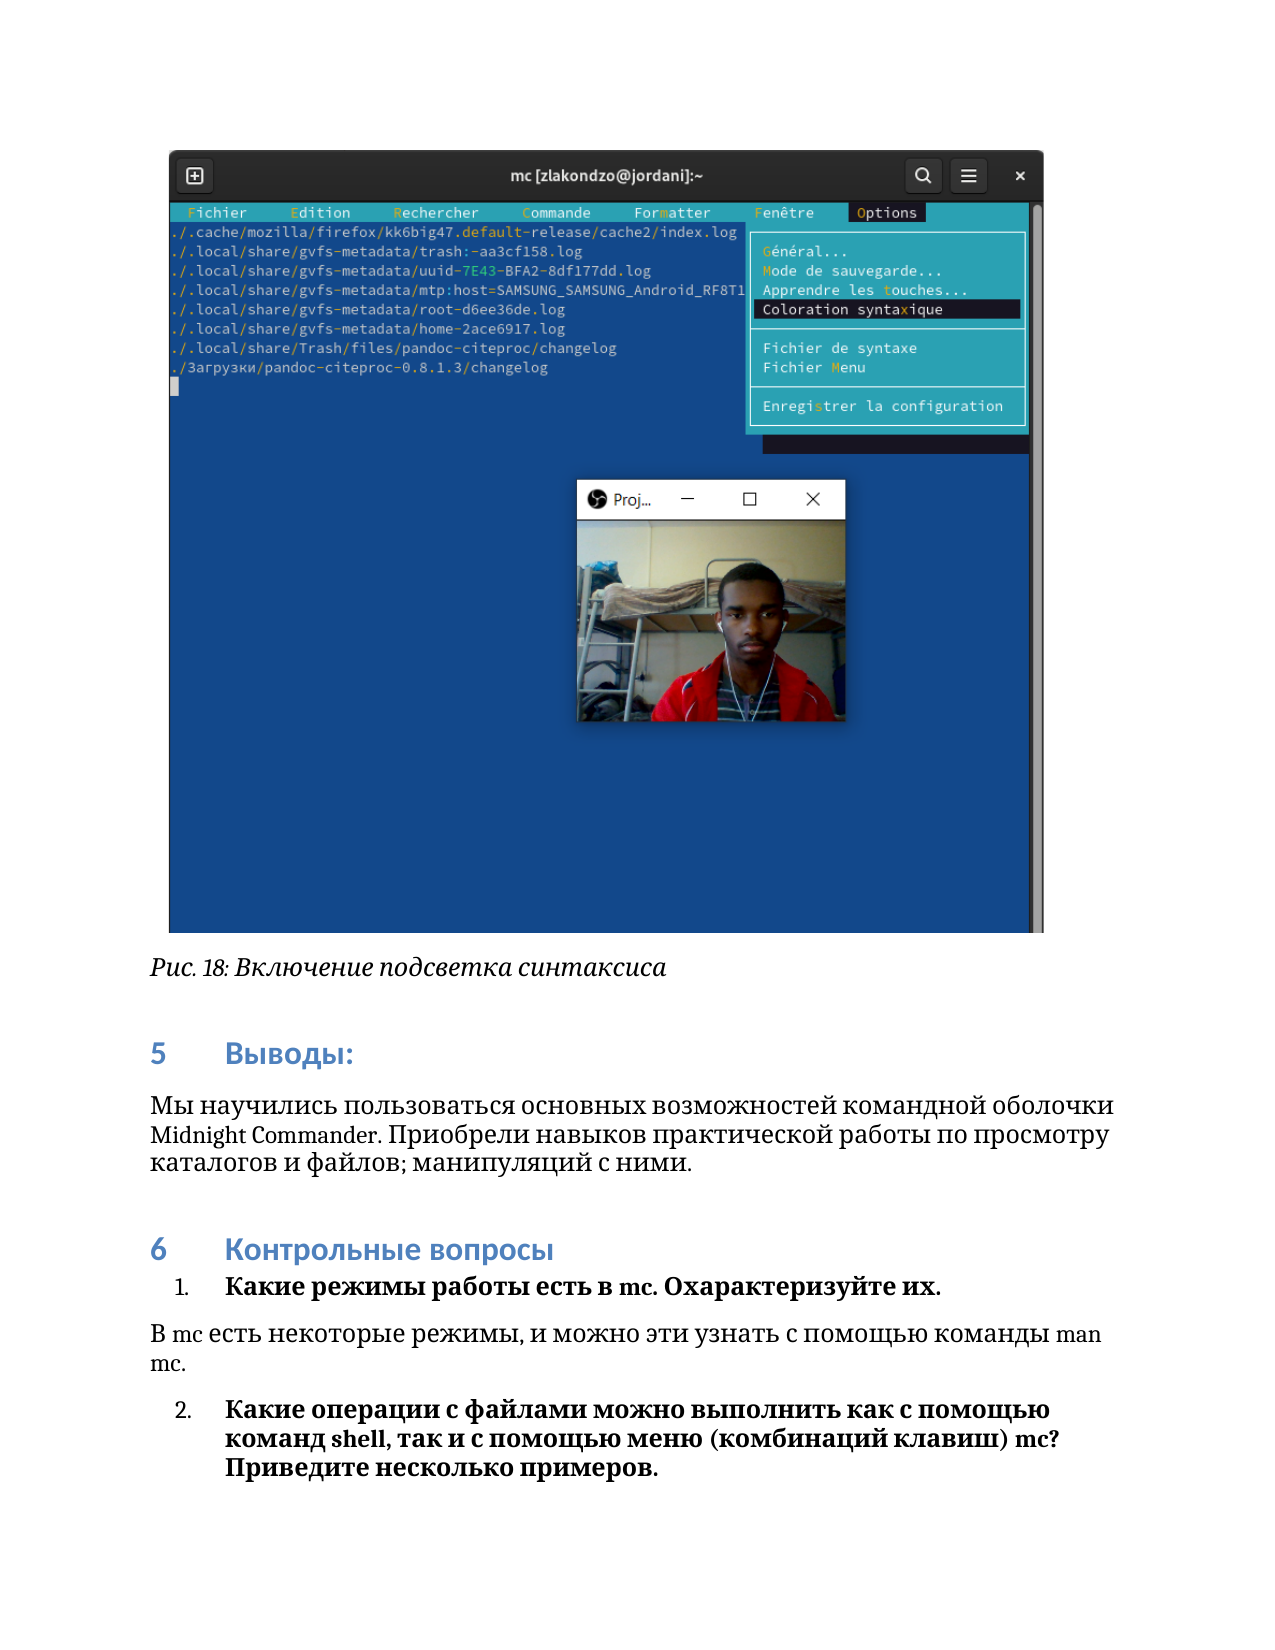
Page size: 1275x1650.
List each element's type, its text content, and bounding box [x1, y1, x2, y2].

list Какие операции с файлами можно выполнить как с помощью команд shell, так и с помощью меню (комбинаций клавиш) mc? Приведите несколько примеров. [175, 1396, 1125, 1483]
subtitle 5 Выводы: [150, 1032, 1125, 1073]
list Какие режимы работы есть в mc. Охарактеризуйте их. [175, 1273, 1125, 1301]
text Мы научились пользоваться основных возможностей командной оболочки Midnight Commander. Приобрели навыков практической работы по просмотру каталогов и файлов; манипуляций с ними. [150, 1092, 1125, 1178]
subtitle 6 Контрольные вопросы [150, 1228, 1125, 1269]
picture [168, 150, 1044, 933]
text Рис. 18: Включение подсветка синтаксиса [150, 954, 1125, 982]
text В mc есть некоторые режимы, и можно эти узнать с помощью команды man mc. [150, 1320, 1125, 1378]
